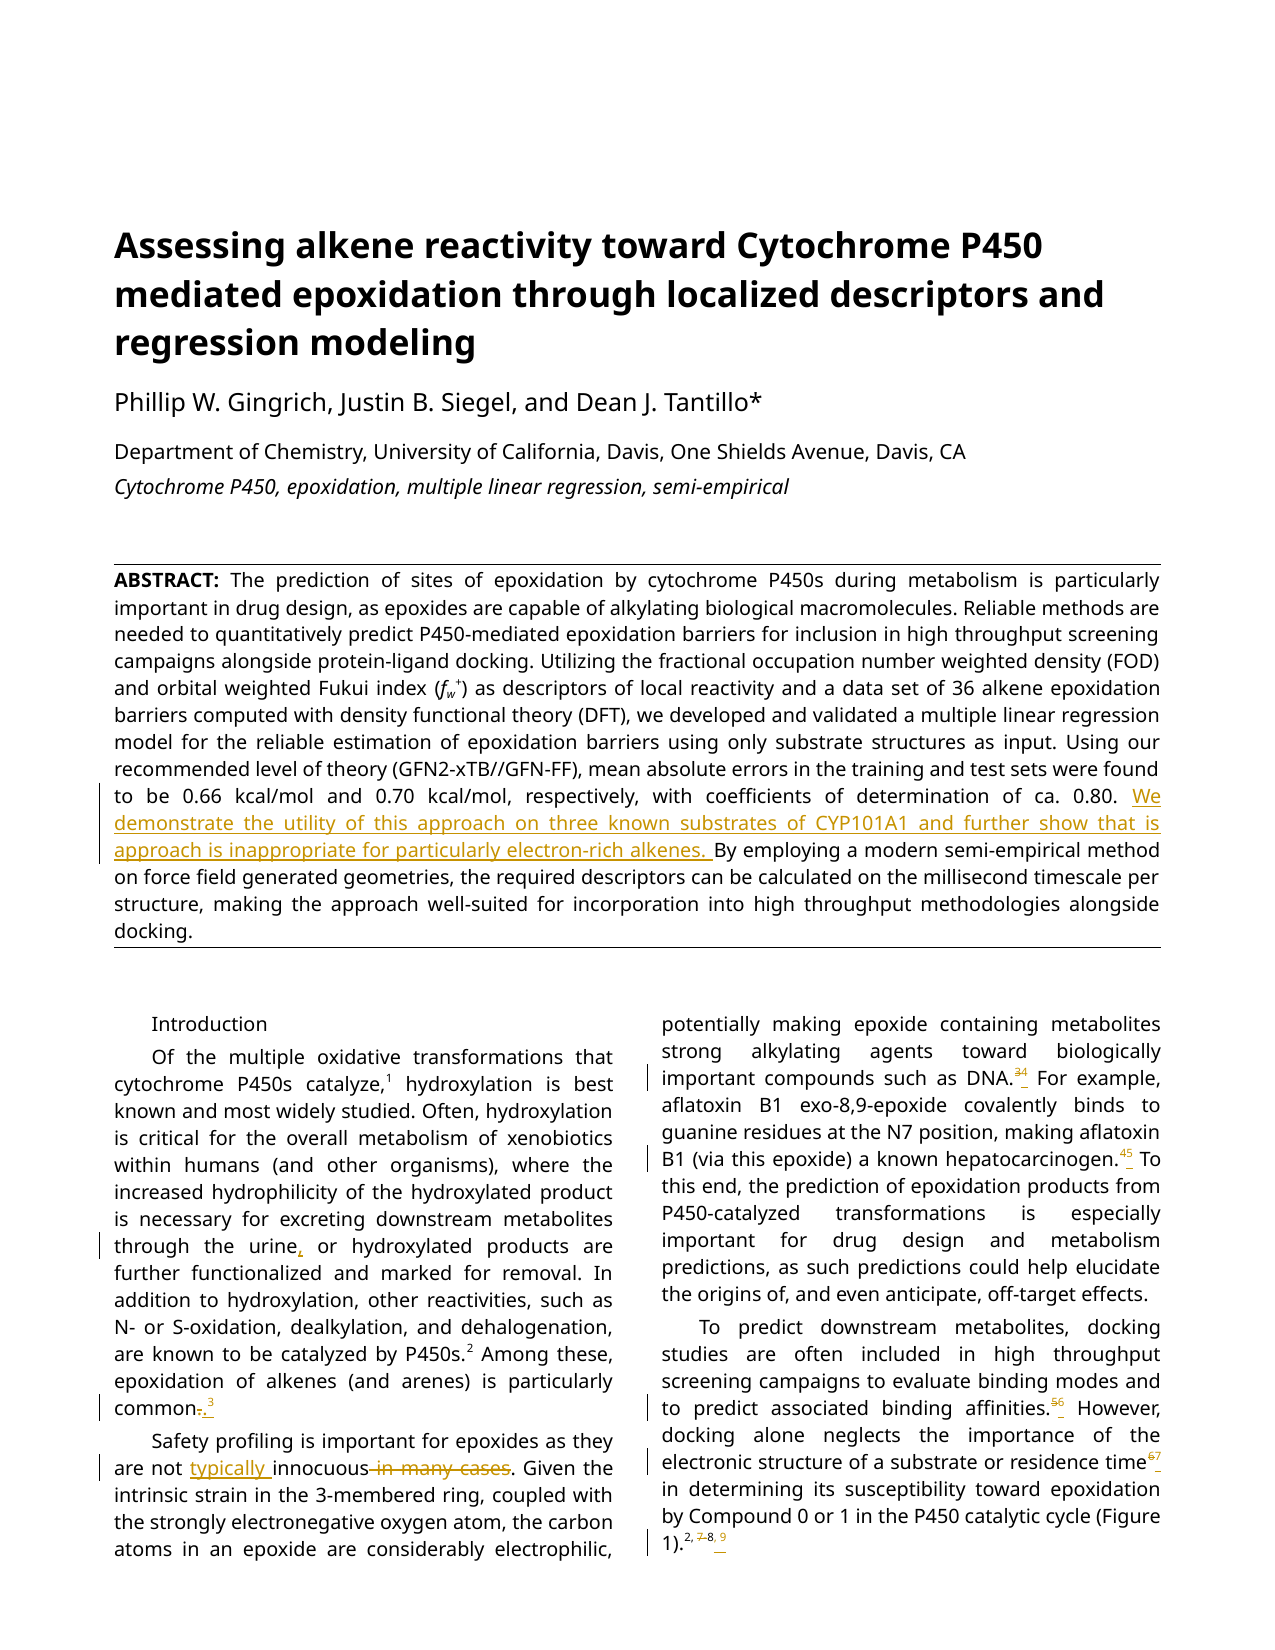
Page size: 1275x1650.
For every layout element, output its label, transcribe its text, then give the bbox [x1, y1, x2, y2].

text Safety profiling is important for epoxides as they are not innocuous. Given the intrinsic strain in the 3-membered ring, coupled with the strongly electronegative oxygen atom, the carbon atoms in an epoxide are considerably electrophilic, potentially making epoxide containing metabolites strong alkylating agents toward biologically important compounds such as DNA. For example, aflatoxin B1 exo-8,9-epoxide covalently binds to guanine residues at the N7 position, making aflatoxin B1 (via this epoxide) a known hepatocarcinogen. To this end, the prediction of epoxidation products from P450-catalyzed transformations is especially important for drug design and metabolism predictions, as such predictions could help elucidate the origins of, and even anticipate, off-target effects. [114, 1427, 613, 1562]
text ABSTRACT: The prediction of sites of epoxidation by cytochrome P450s during metabolism is particularly important in drug design, as epoxides are capable of alkylating biological macromolecules. Reliable methods are needed to quantitatively predict P450-mediated epoxidation barriers for inclusion in high throughput screening campaigns alongside protein-ligand docking. Utilizing the fractional occupation number weighted density (FOD) and orbital weighted Fukui index (fw+) as descriptors of local reactivity and a data set of 36 alkene epoxidation barriers computed with density functional theory (DFT), we developed and validated a multiple linear regression model for the reliable estimation of epoxidation barriers using only substrate structures as input. Using our recommended level of theory (GFN2-xTB//GFN-FF), mean absolute errors in the training and test sets were found to be 0.66 kcal/mol and 0.70 kcal/mol, respectively, with coefficients of determination of ca. 0.80. By employing a modern semi-empirical method on force field generated geometries, the required descriptors can be calculated on the millisecond timescale per structure, making the approach well-suited for incorporation into high throughput methodologies alongside docking. [114, 834, 1161, 947]
text Introduction [114, 1010, 613, 1037]
text Of the multiple oxidative transformations that cytochrome P450s catalyze,1 hydroxylation is best known and most widely studied. Often, hydroxylation is critical for the overall metabolism of xenobiotics within humans (and other organisms), where the increased hydrophilicity of the hydroxylated product is necessary for excreting downstream metabolites through the urine or hydroxylated products are further functionalized and marked for removal. In addition to hydroxylation, other reactivities, such as N- or S-oxidation, dealkylation, and dehalogenation, are known to be catalyzed by P450s.2 Among these, epoxidation of alkenes (and arenes) is particularly common [114, 1043, 613, 1421]
text Department of Chemistry, University of California, Davis, One Shields Avenue, Davis, CA [114, 437, 1161, 466]
text To predict downstream metabolites, docking studies are often included in high throughput screening campaigns to evaluate binding modes and to predict associated binding affinities. However, docking alone neglects the importance of the electronic structure of a substrate or residence time in determining its susceptibility toward epoxidation by Compound 0 or 1 in the P450 catalytic cycle (Figure 1).2, 8 [661, 1313, 1161, 1556]
text ABSTRACT: The prediction of sites of epoxidation by cytochrome P450s during metabolism is particularly important in drug design, as epoxides are capable of alkylating biological macromolecules. Reliable methods are needed to quantitatively predict P450-mediated epoxidation barriers for inclusion in high throughput screening campaigns alongside protein-ligand docking. Utilizing the fractional occupation number weighted density (FOD) and orbital weighted Fukui index (fw+) as descriptors of local reactivity and a data set of 36 alkene epoxidation barriers computed with density functional theory (DFT), we developed and validated a multiple linear regression model for the reliable estimation of epoxidation barriers using only substrate structures as input. Using our recommended level of theory (GFN2-xTB//GFN-FF), mean absolute errors in the training and test sets were found to be 0.66 kcal/mol and 0.70 kcal/mol, respectively, with coefficients of determination of ca. 0.80. By employing a modern semi-empirical method on force field generated geometries, the required descriptors can be calculated on the millisecond timescale per structure, making the approach well-suited for incorporation into high throughput methodologies alongside docking. [114, 565, 1161, 833]
title Assessing alkene reactivity toward Cytochrome P450 mediated epoxidation through localized descriptors and regression modeling [114, 221, 1161, 366]
text Phillip W. Gingrich, Justin B. Siegel, and Dean J. Tantillo* [114, 384, 1161, 418]
text Cytochrome P450, epoxidation, multiple linear regression, semi-empirical [114, 472, 1161, 500]
text Safety profiling is important for epoxides as they are not innocuous. Given the intrinsic strain in the 3-membered ring, coupled with the strongly electronegative oxygen atom, the carbon atoms in an epoxide are considerably electrophilic, potentially making epoxide containing metabolites strong alkylating agents toward biologically important compounds such as DNA. For example, aflatoxin B1 exo-8,9-epoxide covalently binds to guanine residues at the N7 position, making aflatoxin B1 (via this epoxide) a known hepatocarcinogen. To this end, the prediction of epoxidation products from P450-catalyzed transformations is especially important for drug design and metabolism predictions, as such predictions could help elucidate the origins of, and even anticipate, off-target effects. [661, 1010, 1161, 1307]
